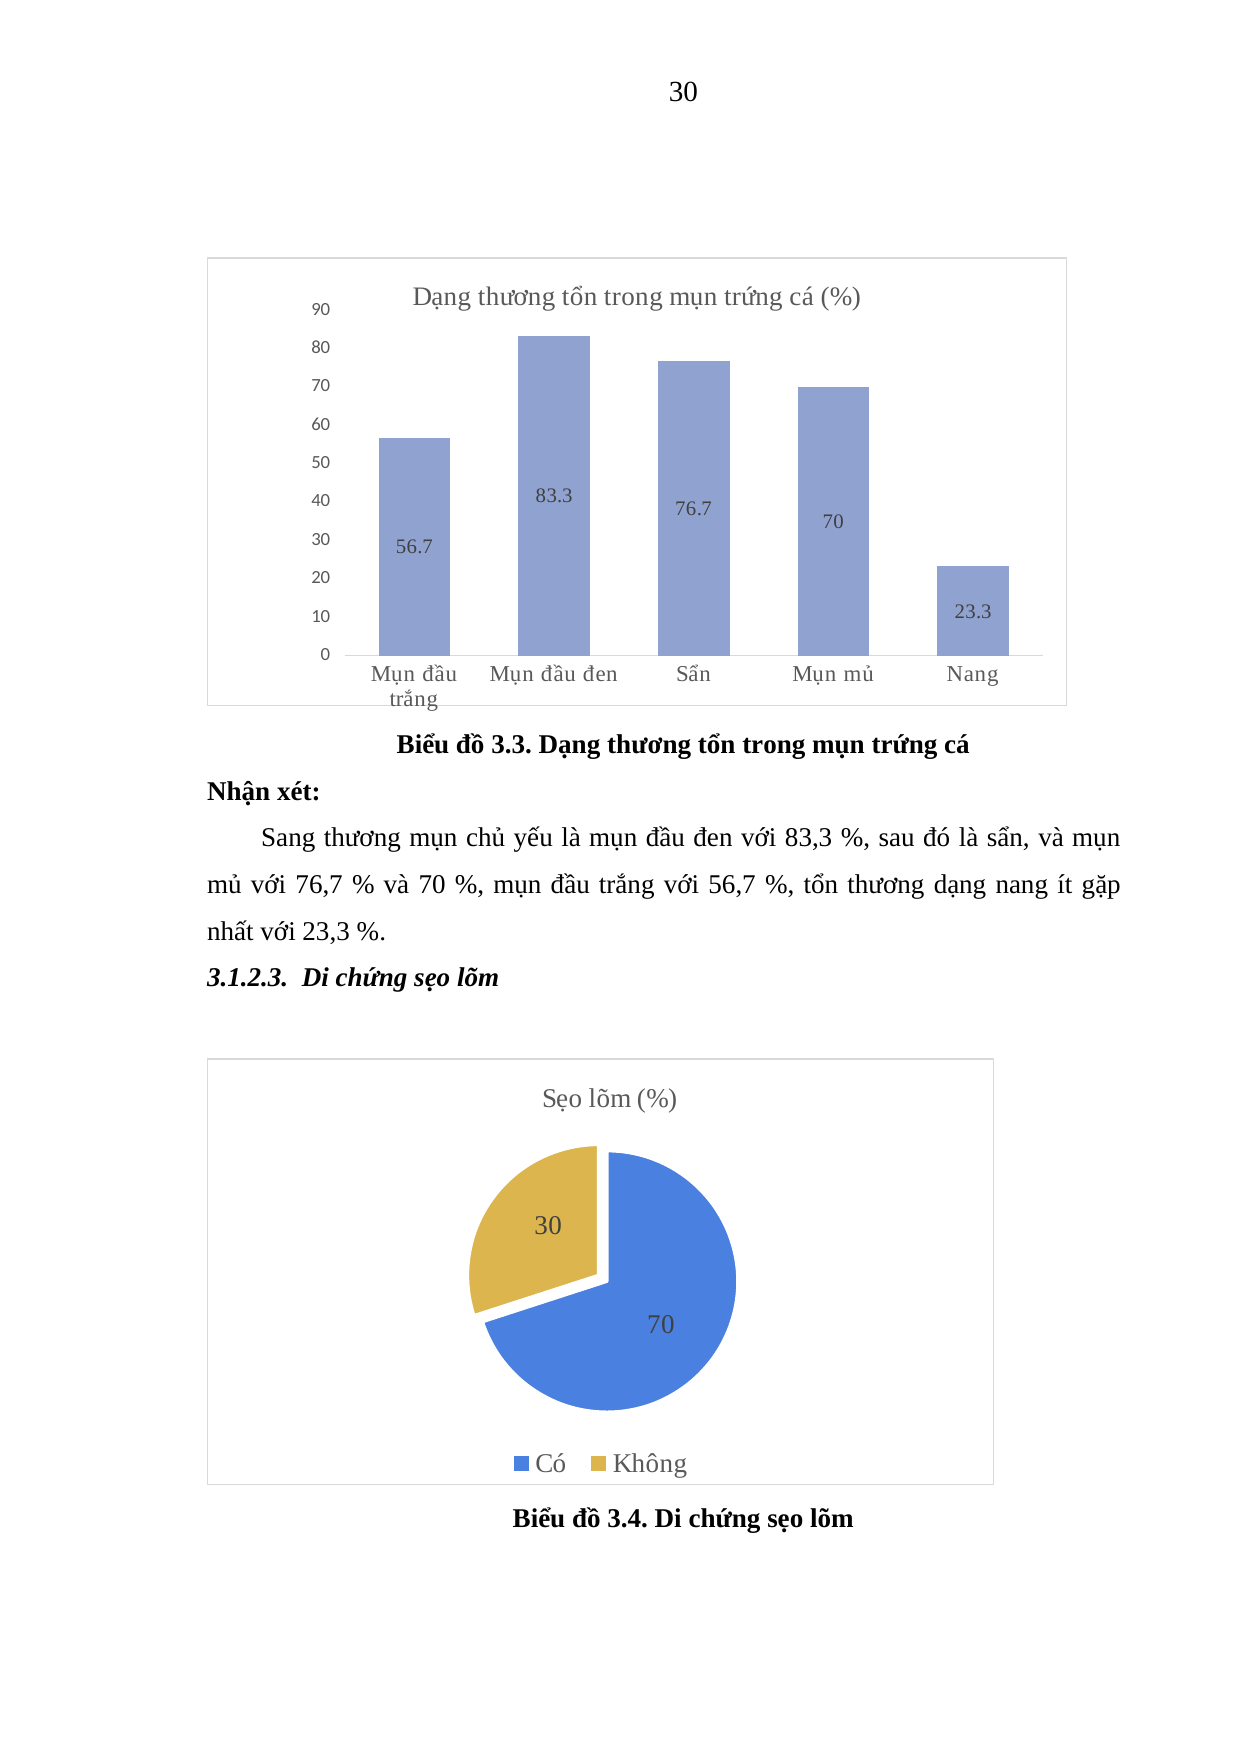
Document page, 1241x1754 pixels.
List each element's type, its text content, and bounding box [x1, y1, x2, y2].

text 3.1.2.3. Di chứng sẹo lõm [207, 961, 1122, 992]
text Nhận xét: [207, 775, 1122, 806]
text Biểu đồ 3.3. Dạng thương tổn trong mụn trứng cá [207, 728, 1122, 759]
text Biểu đồ 3.4. Di chứng sẹo lõm [207, 1502, 1122, 1533]
text Sang thương mụn chủ yếu là mụn đầu đen với 83,3 %, sau đó là sẩn, và mụn mủ với 76,7 % và 70 %, mụn đầu trắng với 56,7 %, tổn thương dạng nang ít gặp nhất với 23,3 %. [207, 821, 1122, 946]
